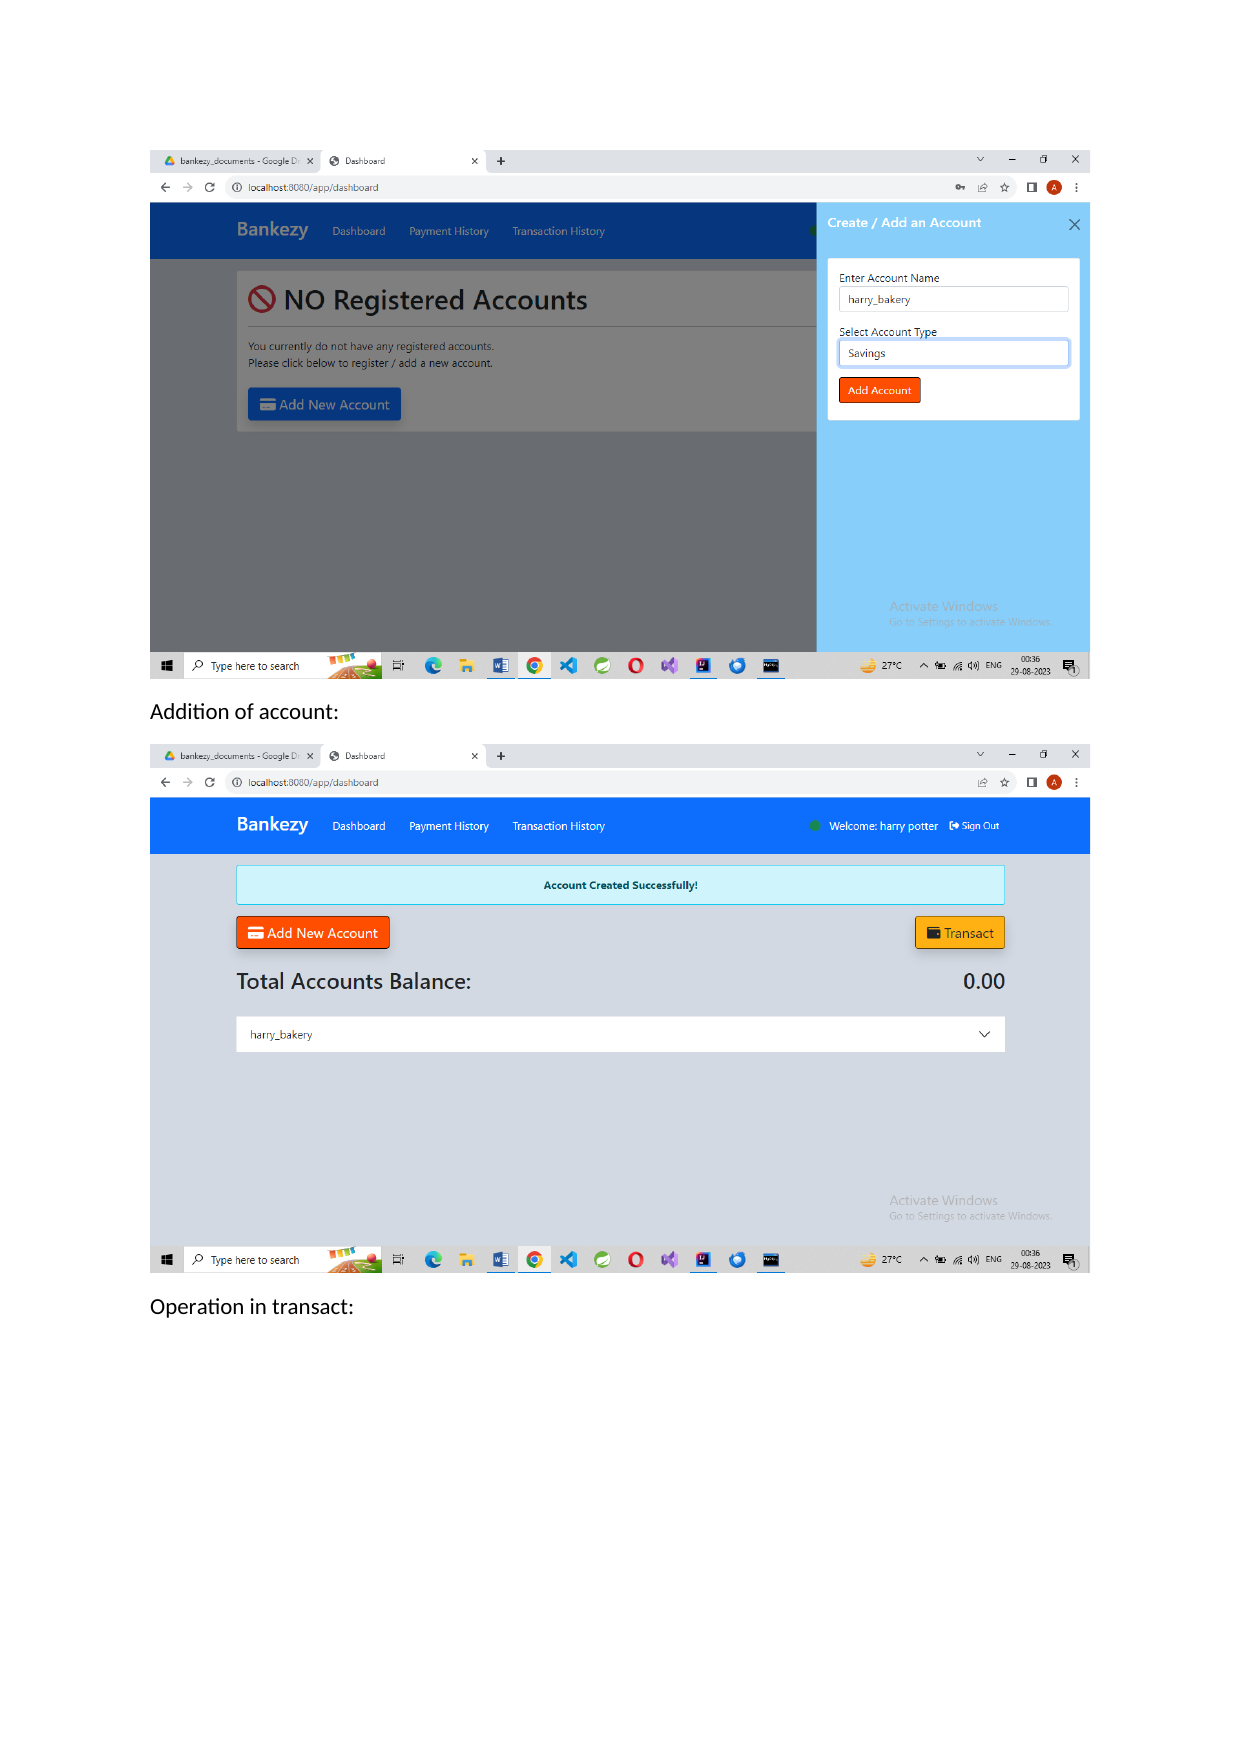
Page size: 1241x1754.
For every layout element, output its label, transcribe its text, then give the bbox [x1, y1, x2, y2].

text Addition of account: [150, 697, 1090, 726]
picture [150, 744, 1091, 1273]
picture [150, 150, 1091, 679]
text Operation in transact: [150, 1292, 1090, 1320]
